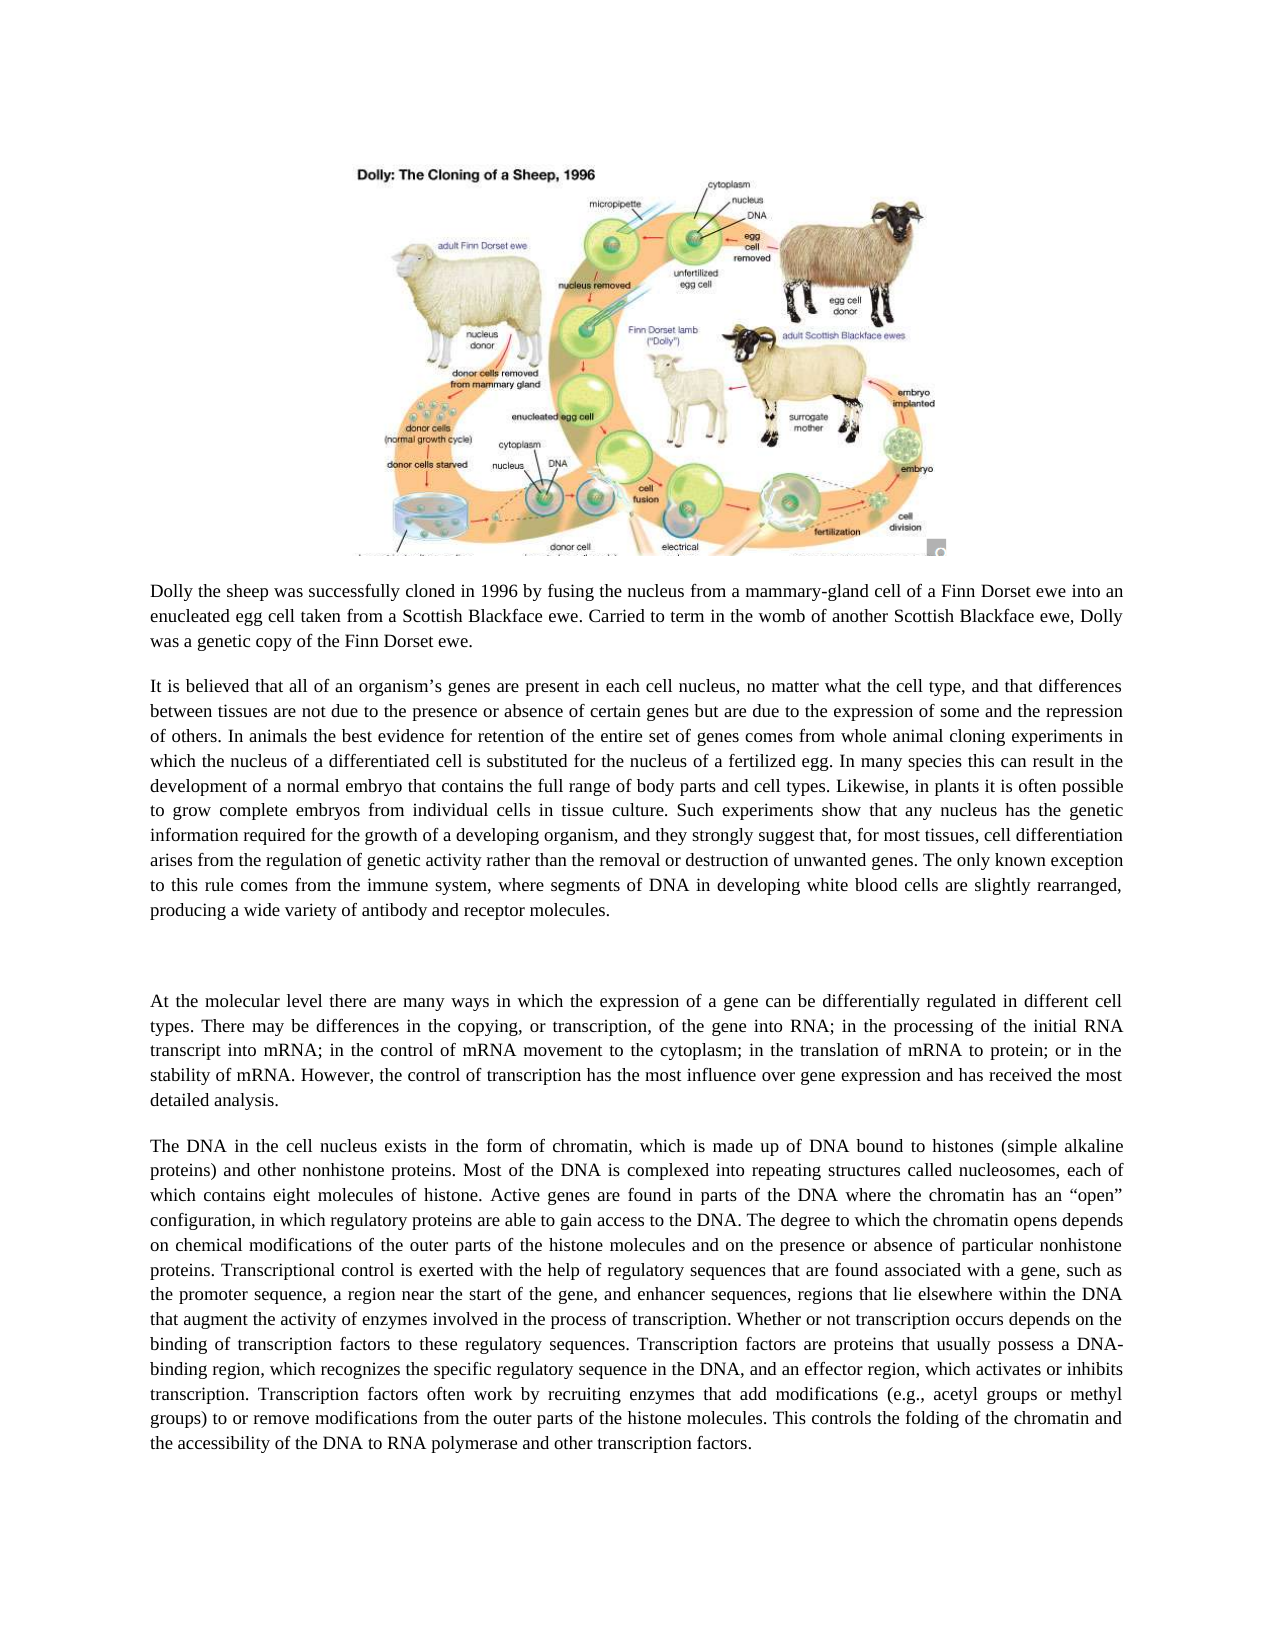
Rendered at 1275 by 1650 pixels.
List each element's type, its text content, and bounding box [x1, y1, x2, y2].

text At the molecular level there are many ways in which the expression of a gene can be differentially regulated in different cell types. There may be differences in the copying, or transcription, of the gene into RNA; in the processing of the initial RNA transcript into mRNA; in the control of mRNA movement to the cytoplasm; in the translation of mRNA to protein; or in the stability of mRNA. However, the control of transcription has the most influence over gene expression and has received the most detailed analysis. [150, 990, 1125, 1111]
text It is believed that all of an organism’s genes are present in each cell nucleus, no matter what the cell type, and that differences between tissues are not due to the presence or absence of certain genes but are due to the expression of some and the repression of others. In animals the best evidence for retention of the entire set of genes comes from whole animal cloning experiments in which the nucleus of a differentiated cell is substituted for the nucleus of a fertilized egg. In many species this can result in the development of a normal embryo that contains the full range of body parts and cell types. Likewise, in plants it is often possible to grow complete embryos from individual cells in tissue culture. Such experiments show that any nucleus has the genetic information required for the growth of a developing organism, and they strongly suggest that, for most tissues, cell differentiation arises from the regulation of genetic activity rather than the removal or destruction of unwanted genes. The only known exception to this rule comes from the immune system, where segments of DNA in developing white blood cells are slightly rearranged, producing a wide variety of antibody and receptor molecules. [150, 675, 1125, 920]
text Dolly the sheep was successfully cloned in 1996 by fusing the nucleus from a mammary-gland cell of a Finn Dorset ewe into an enucleated egg cell taken from a Scottish Blackface ewe. Carried to term in the womb of another Scottish Blackface ewe, Dolly was a genetic copy of the Finn Dorset ewe. [150, 580, 1125, 651]
picture [328, 150, 947, 556]
text The DNA in the cell nucleus exists in the form of chromatin, which is made up of DNA bound to histones (simple alkaline proteins) and other nonhistone proteins. Most of the DNA is complexed into repeating structures called nucleosomes, each of which contains eight molecules of histone. Active genes are found in parts of the DNA where the chromatin has an “open” configuration, in which regulatory proteins are able to gain access to the DNA. The degree to which the chromatin opens depends on chemical modifications of the outer parts of the histone molecules and on the presence or absence of particular nonhistone proteins. Transcriptional control is exerted with the help of regulatory sequences that are found associated with a gene, such as the promoter sequence, a region near the start of the gene, and enhancer sequences, regions that lie elsewhere within the DNA that augment the activity of enzymes involved in the process of transcription. Whether or not transcription occurs depends on the binding of transcription factors to these regulatory sequences. Transcription factors are proteins that usually possess a DNA-binding region, which recognizes the specific regulatory sequence in the DNA, and an effector region, which activates or inhibits transcription. Transcription factors often work by recruiting enzymes that add modifications (e.g., acetyl groups or methyl groups) to or remove modifications from the outer parts of the histone molecules. This controls the folding of the chromatin and the accessibility of the DNA to RNA polymerase and other transcription factors. [150, 1134, 1125, 1454]
